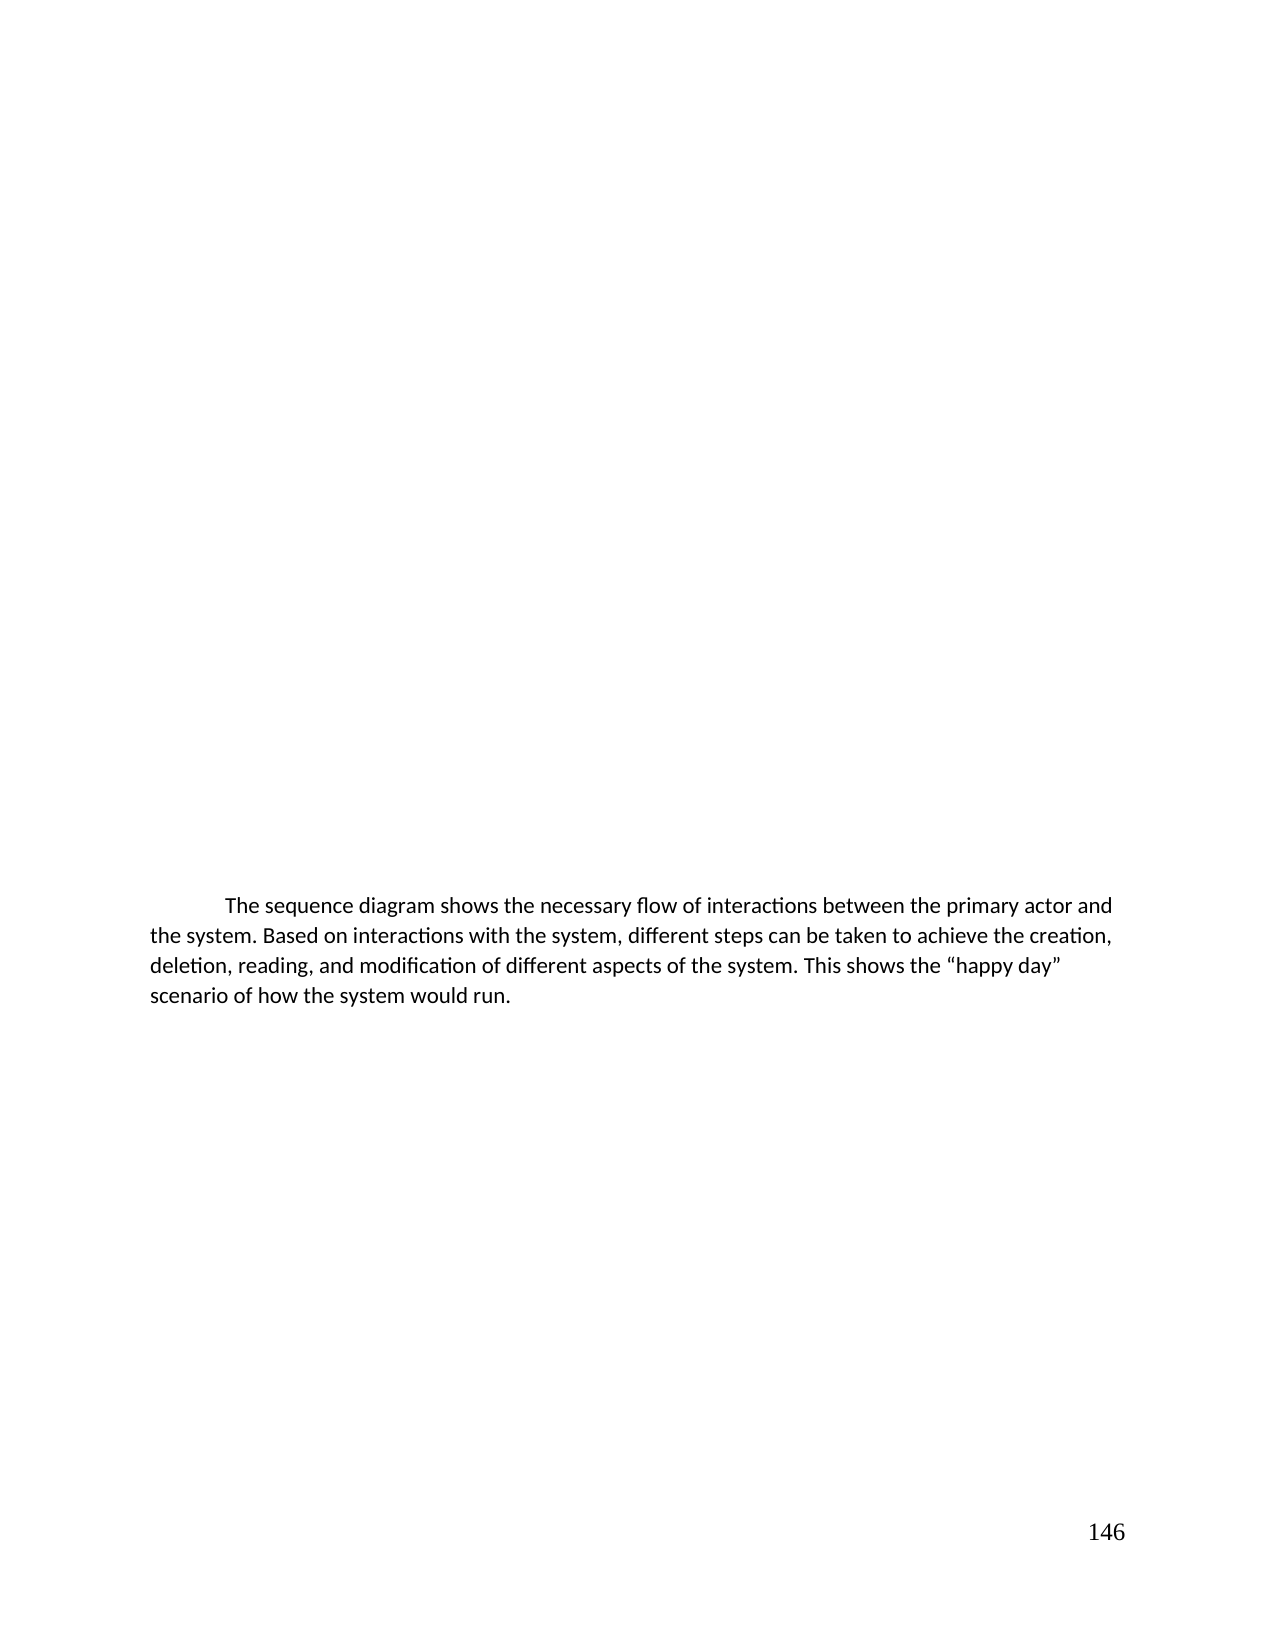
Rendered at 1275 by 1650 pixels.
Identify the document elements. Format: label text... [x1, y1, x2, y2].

text The sequence diagram shows the necessary flow of interactions between the primary actor and the system. Based on interactions with the system, different steps can be taken to achieve the creation, deletion, reading, and modification of different aspects of the system. This shows the “happy day” scenario of how the system would run. [150, 892, 1125, 1009]
